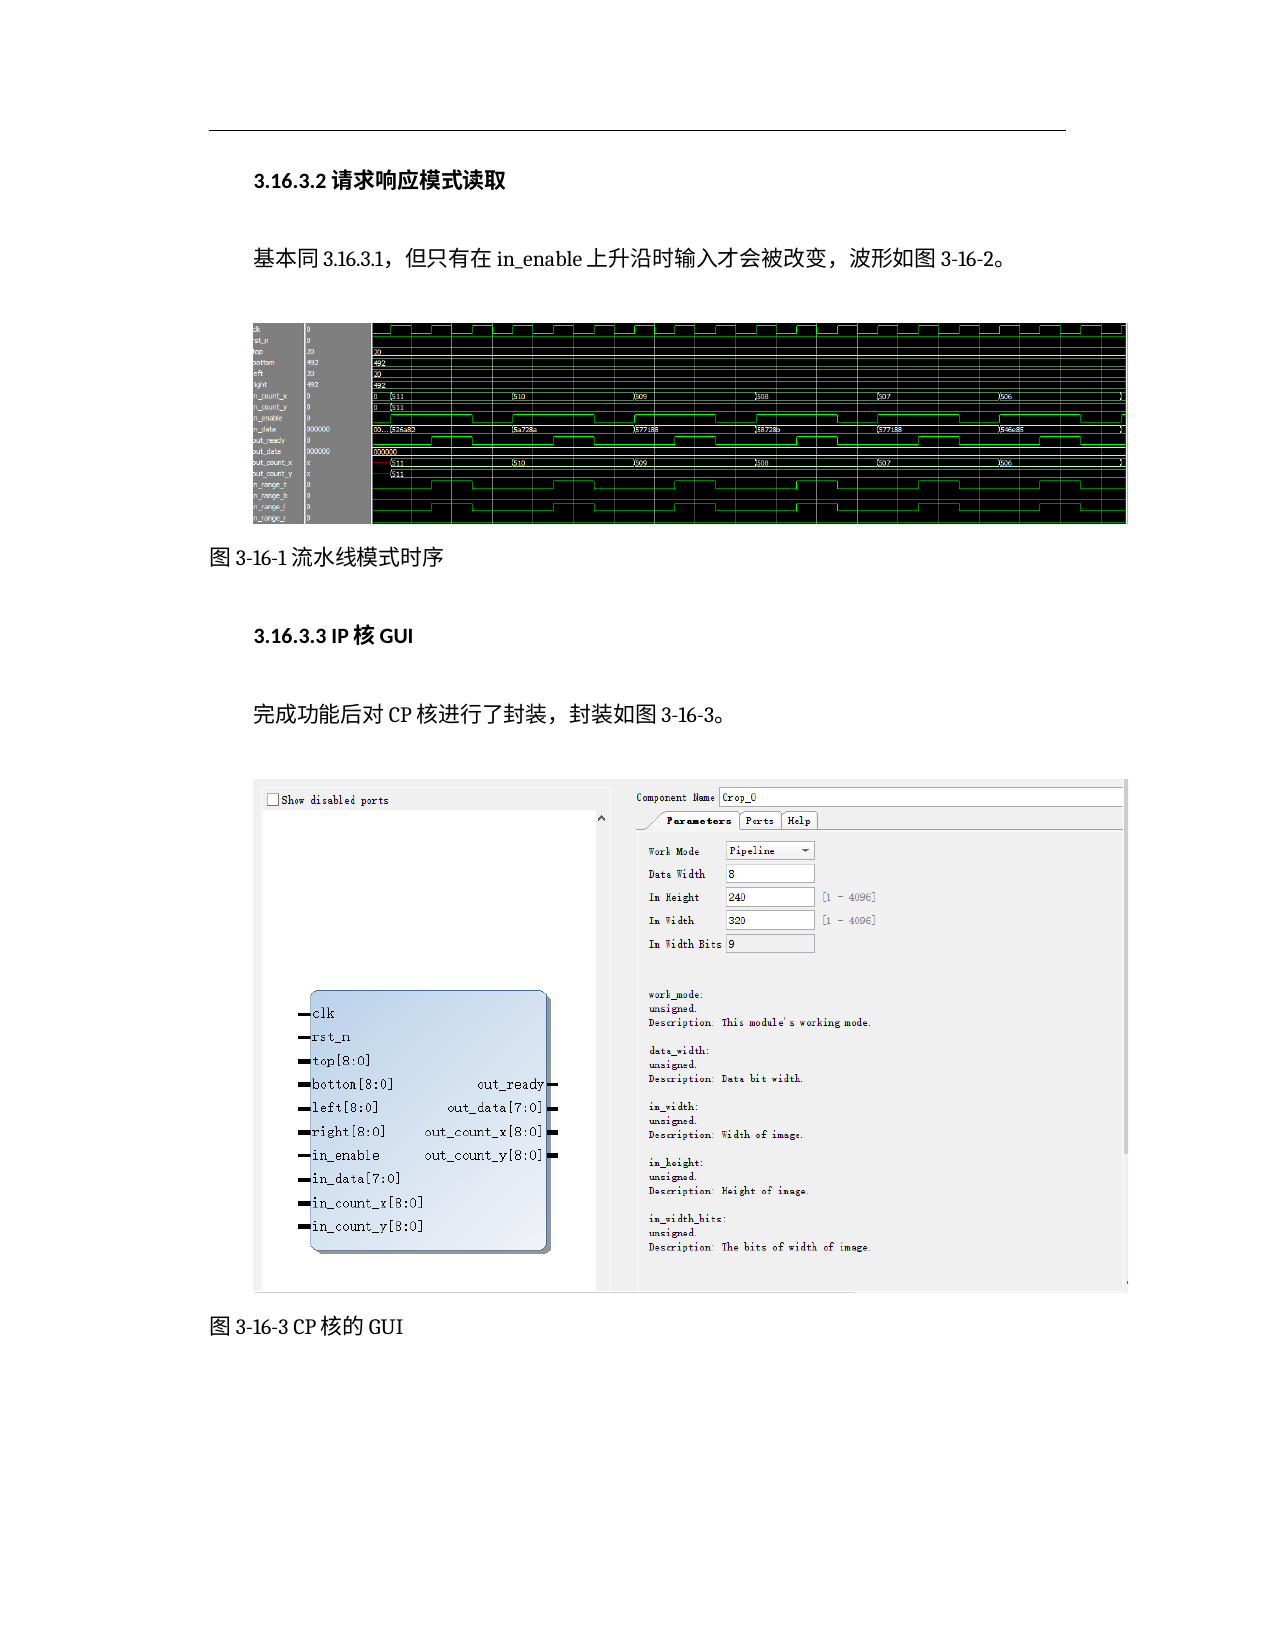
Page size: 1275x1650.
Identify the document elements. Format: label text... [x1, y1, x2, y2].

text 完成功能后对CP核进行了封装，封装如图3-16-3。 [209, 697, 1066, 767]
picture [253, 779, 1129, 1293]
subtitle 3.16.3.3 IP核GUI [209, 618, 1066, 650]
picture [253, 323, 1129, 524]
text 基本同3.16.3.1，但只有在in_enable上升沿时输入才会被改变，波形如图3-16-2。 [209, 241, 1066, 311]
subtitle 3.16.3.2 请求响应模式读取 [209, 163, 1066, 194]
